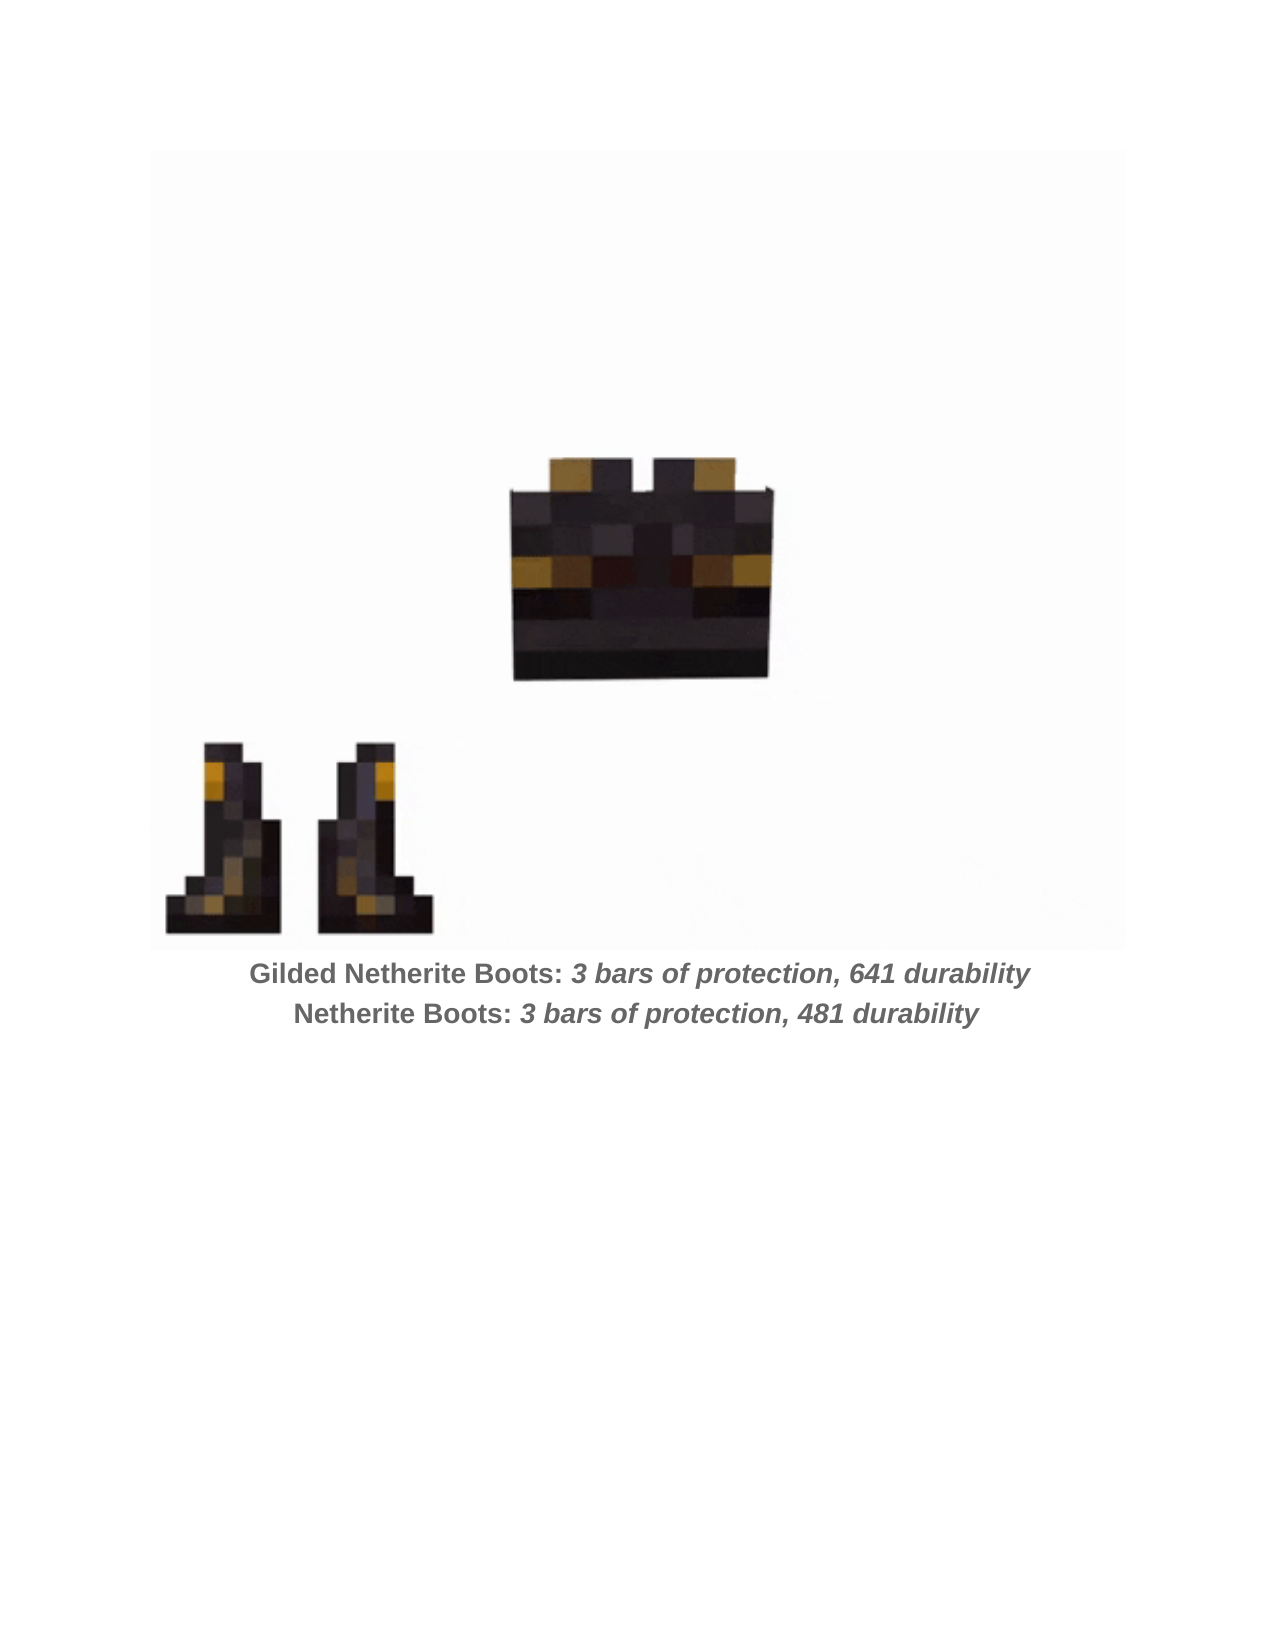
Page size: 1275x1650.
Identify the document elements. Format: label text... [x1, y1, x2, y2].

picture [150, 150, 1125, 950]
text Gilded Netherite Boots: 3 bars of protection, 641 durability [150, 950, 1125, 990]
text Netherite Boots: 3 bars of protection, 481 durability [150, 990, 1125, 1030]
